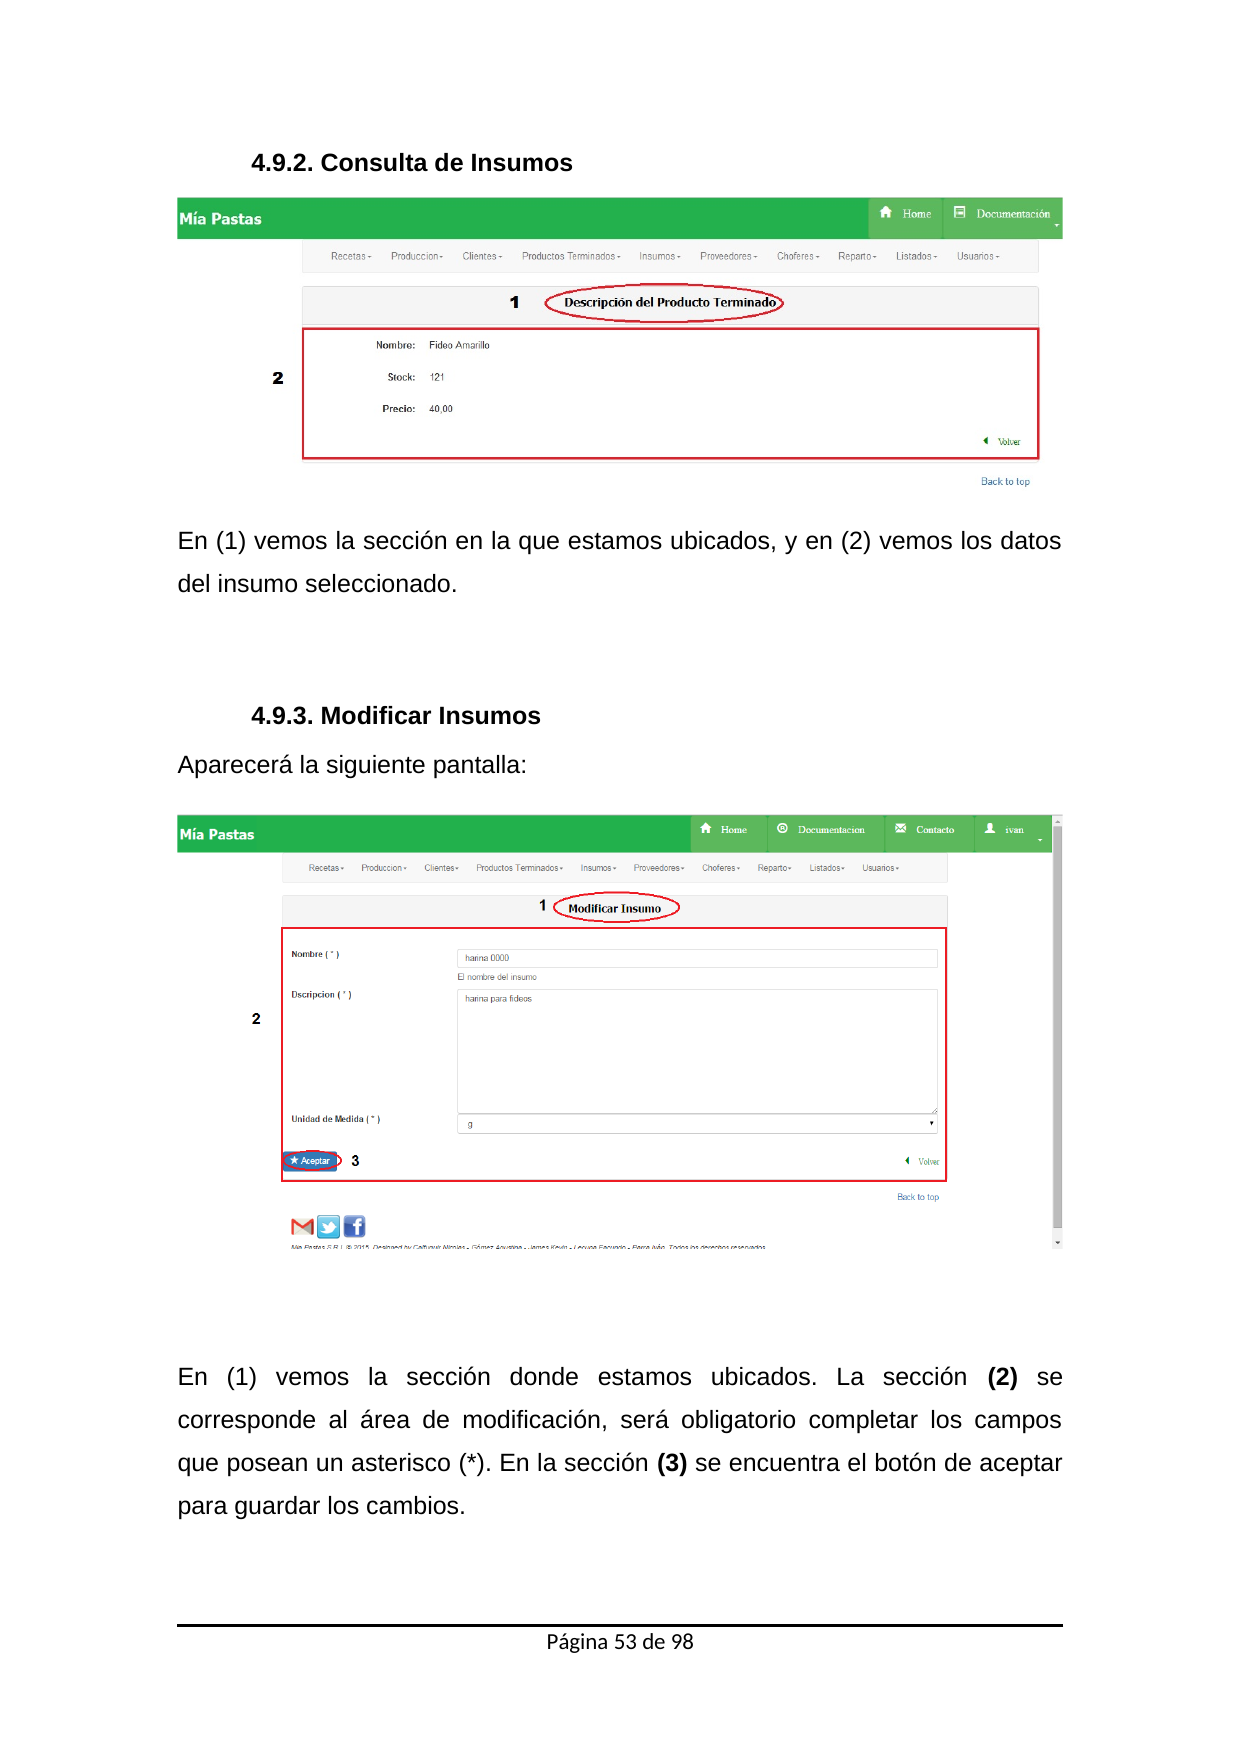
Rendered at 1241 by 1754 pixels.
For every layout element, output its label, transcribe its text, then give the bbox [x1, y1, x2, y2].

text En (1) vemos la sección en la que estamos ubicados, y en (2) vemos los datos del insumo seleccionado. [177, 526, 1063, 598]
subtitle 4.9.2. Consulta de Insumos [177, 148, 1063, 176]
subtitle 4.9.3. Modificar Insumos [177, 701, 1063, 730]
picture [177, 197, 1063, 491]
text Aparecerá la siguiente pantalla: [177, 750, 1063, 779]
text En (1) vemos la sección donde estamos ubicados. La sección (2) se corresponde al área de modificación, será obligatorio completar los campos que posean un asterisco (*). En la sección (3) se encuentra el botón de aceptar para guardar los cambios. [177, 1362, 1063, 1520]
picture [177, 814, 1063, 1327]
